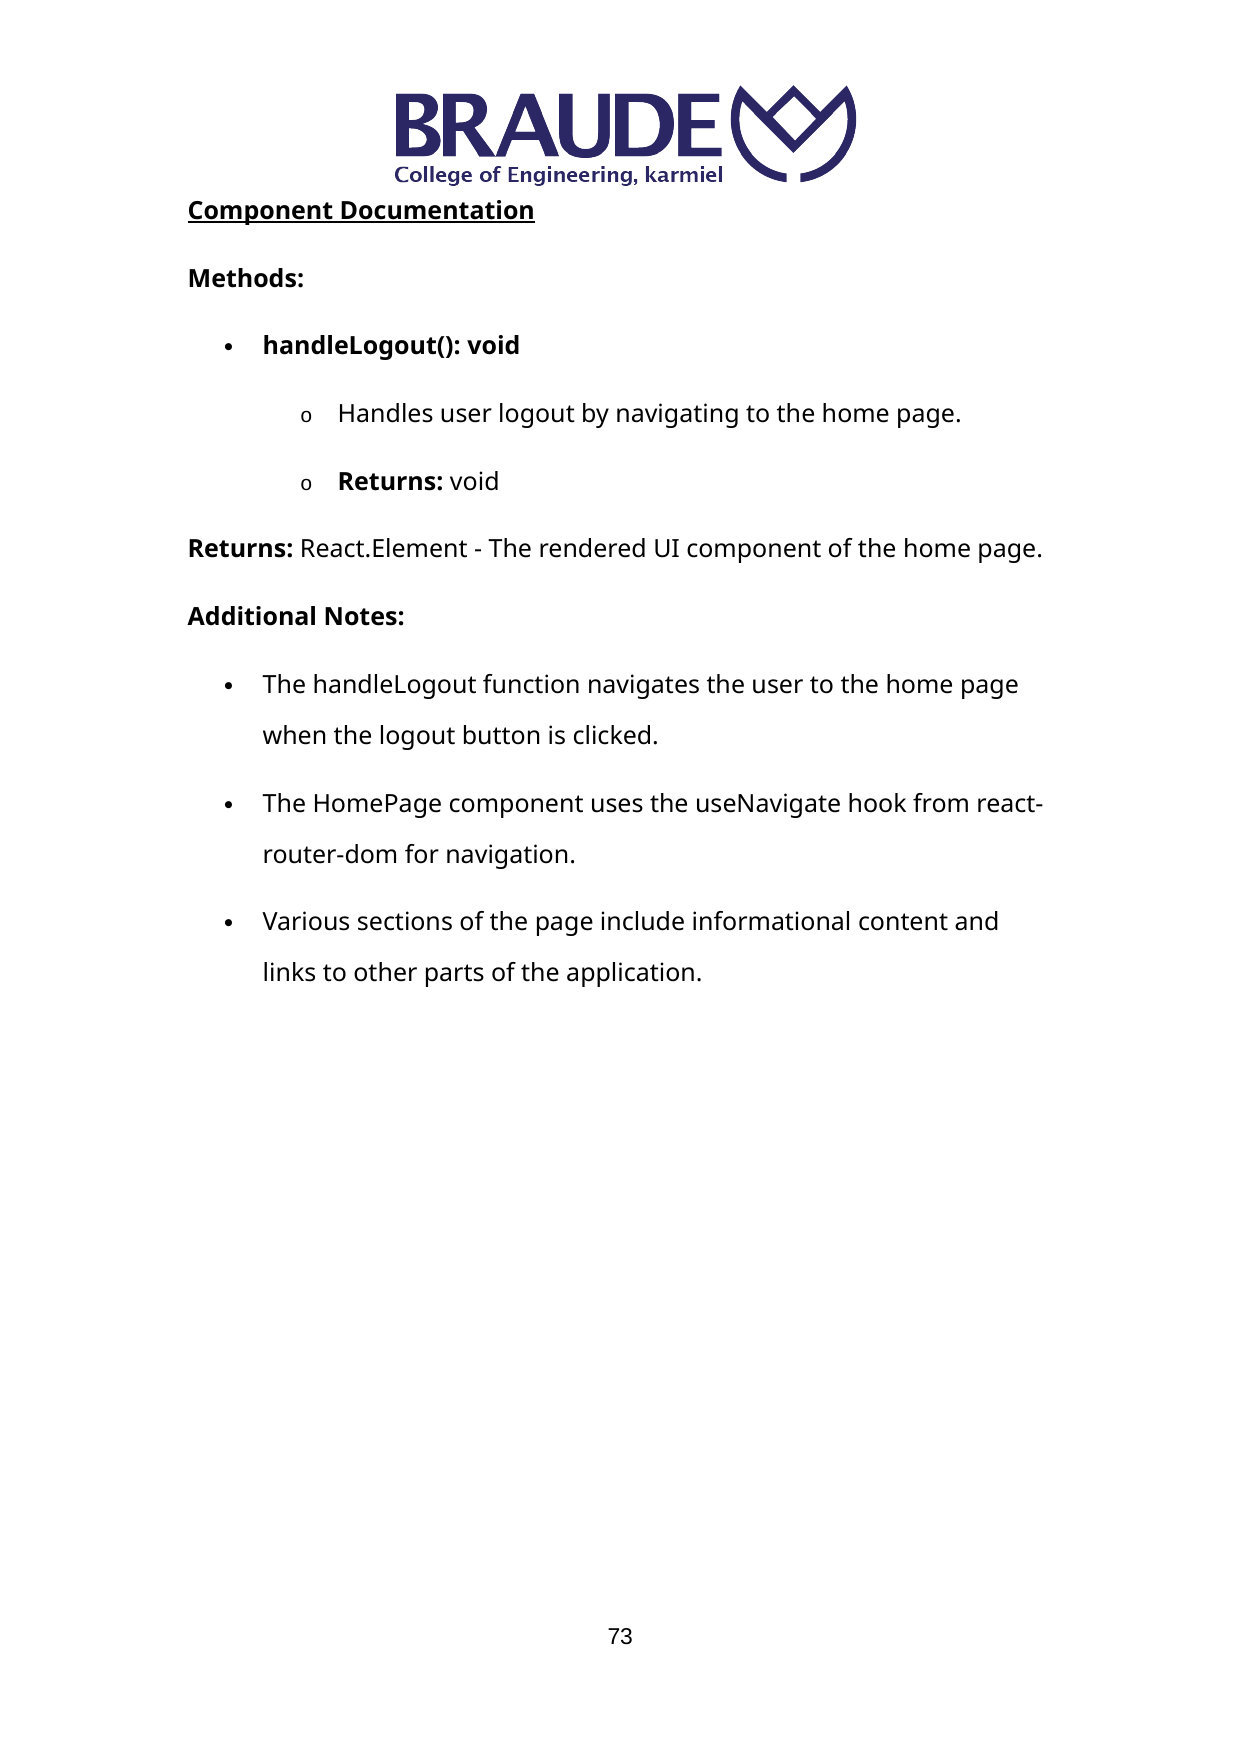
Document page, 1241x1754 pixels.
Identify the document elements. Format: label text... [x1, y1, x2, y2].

list Returns: void [300, 463, 1053, 497]
text Component Documentation [187, 192, 1053, 227]
list Handles user logout by navigating to the home page. [300, 396, 1053, 430]
text Returns: React.Element - The rendered UI component of the home page. [187, 531, 1053, 565]
list The HomePage component uses the useNavigate hook from react-router-dom for navigation. [225, 785, 1053, 870]
list Various sections of the page include informational content and links to other parts of the application. [225, 904, 1053, 989]
text Methods: [187, 260, 1053, 294]
picture [369, 73, 871, 193]
text Additional Notes: [187, 599, 1053, 633]
list handleLogout(): void [225, 328, 1053, 362]
list The handleLogout function navigates the user to the home page when the logout button is clicked. [225, 666, 1053, 752]
